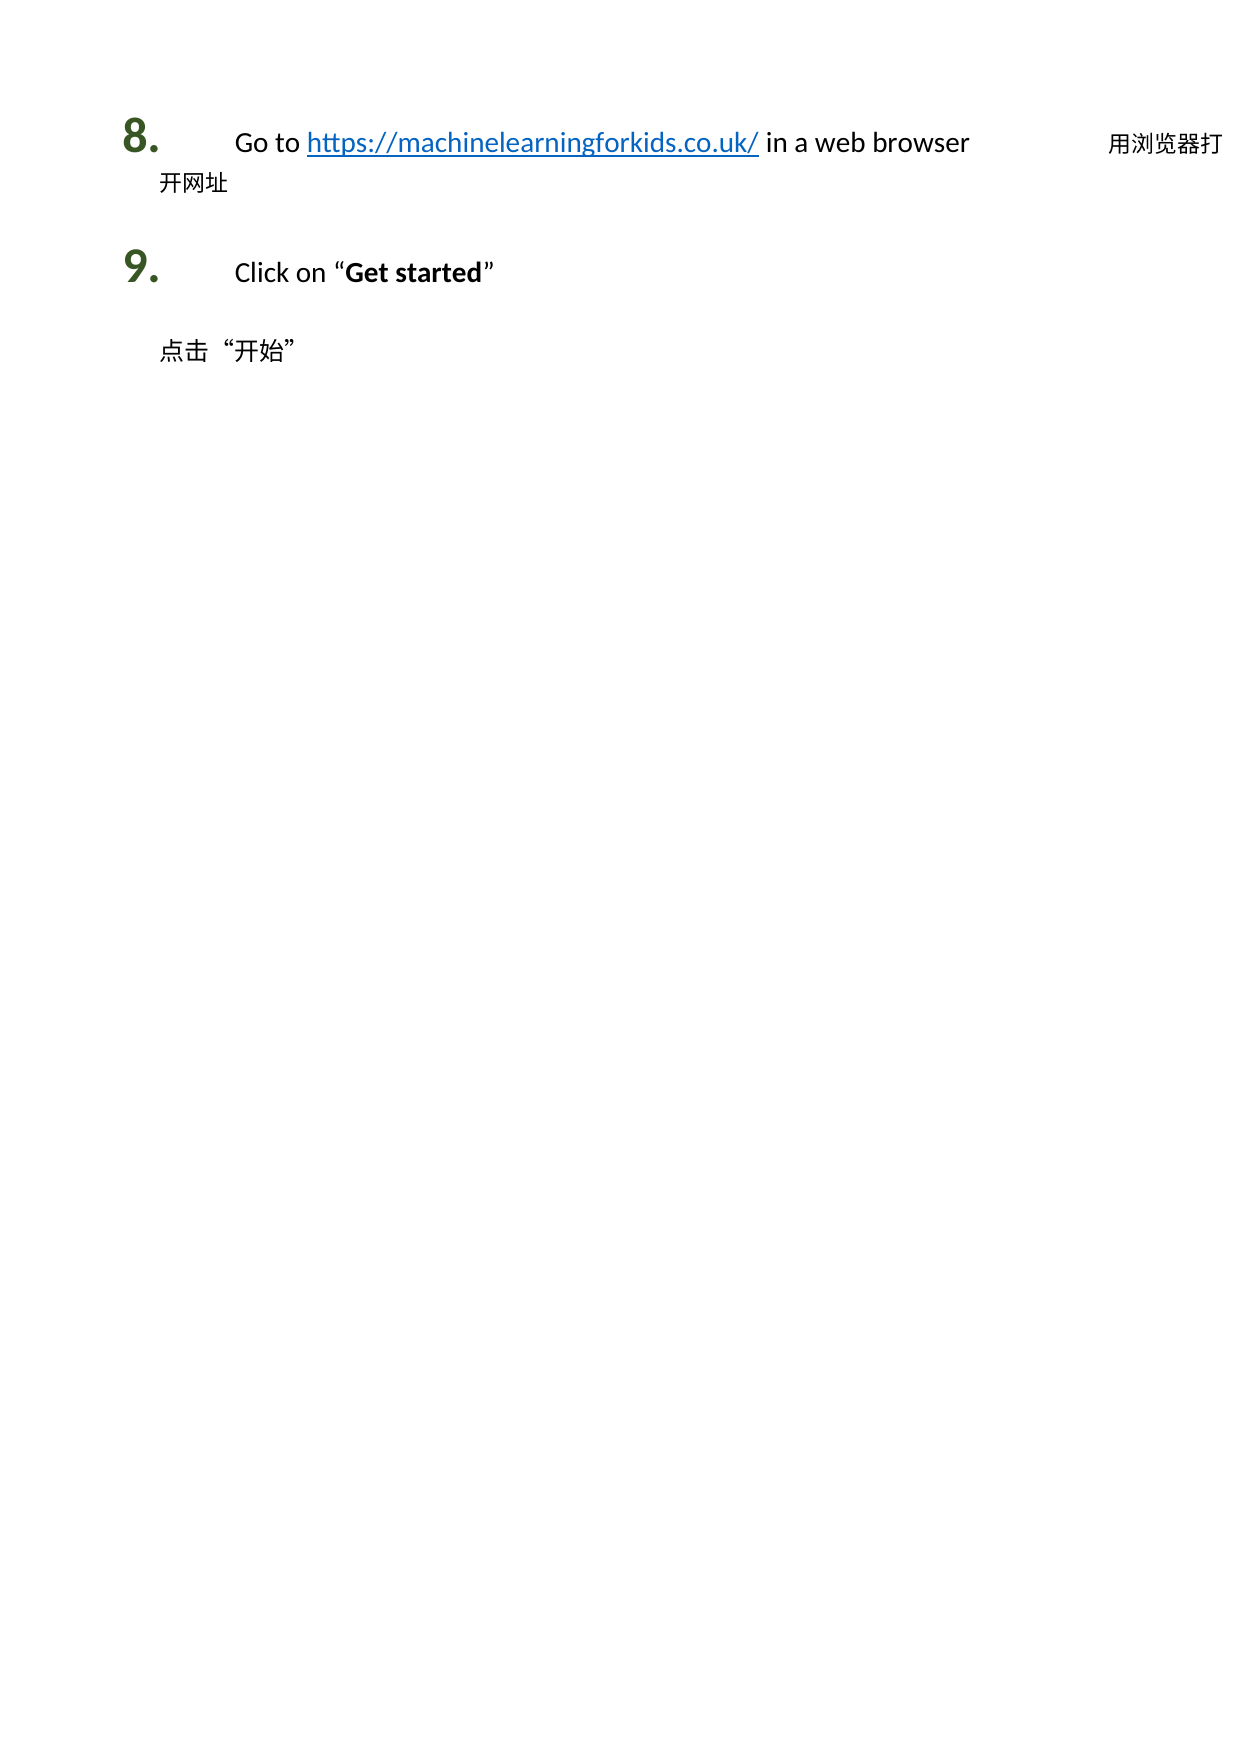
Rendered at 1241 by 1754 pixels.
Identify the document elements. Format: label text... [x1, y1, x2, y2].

list Go to https://machinelearningforkids.co.uk/ in a web browser 用浏览器打开网址 [122, 104, 1240, 198]
text 点击“开始” [159, 331, 1240, 368]
list Click on “Get started” [122, 234, 1240, 295]
